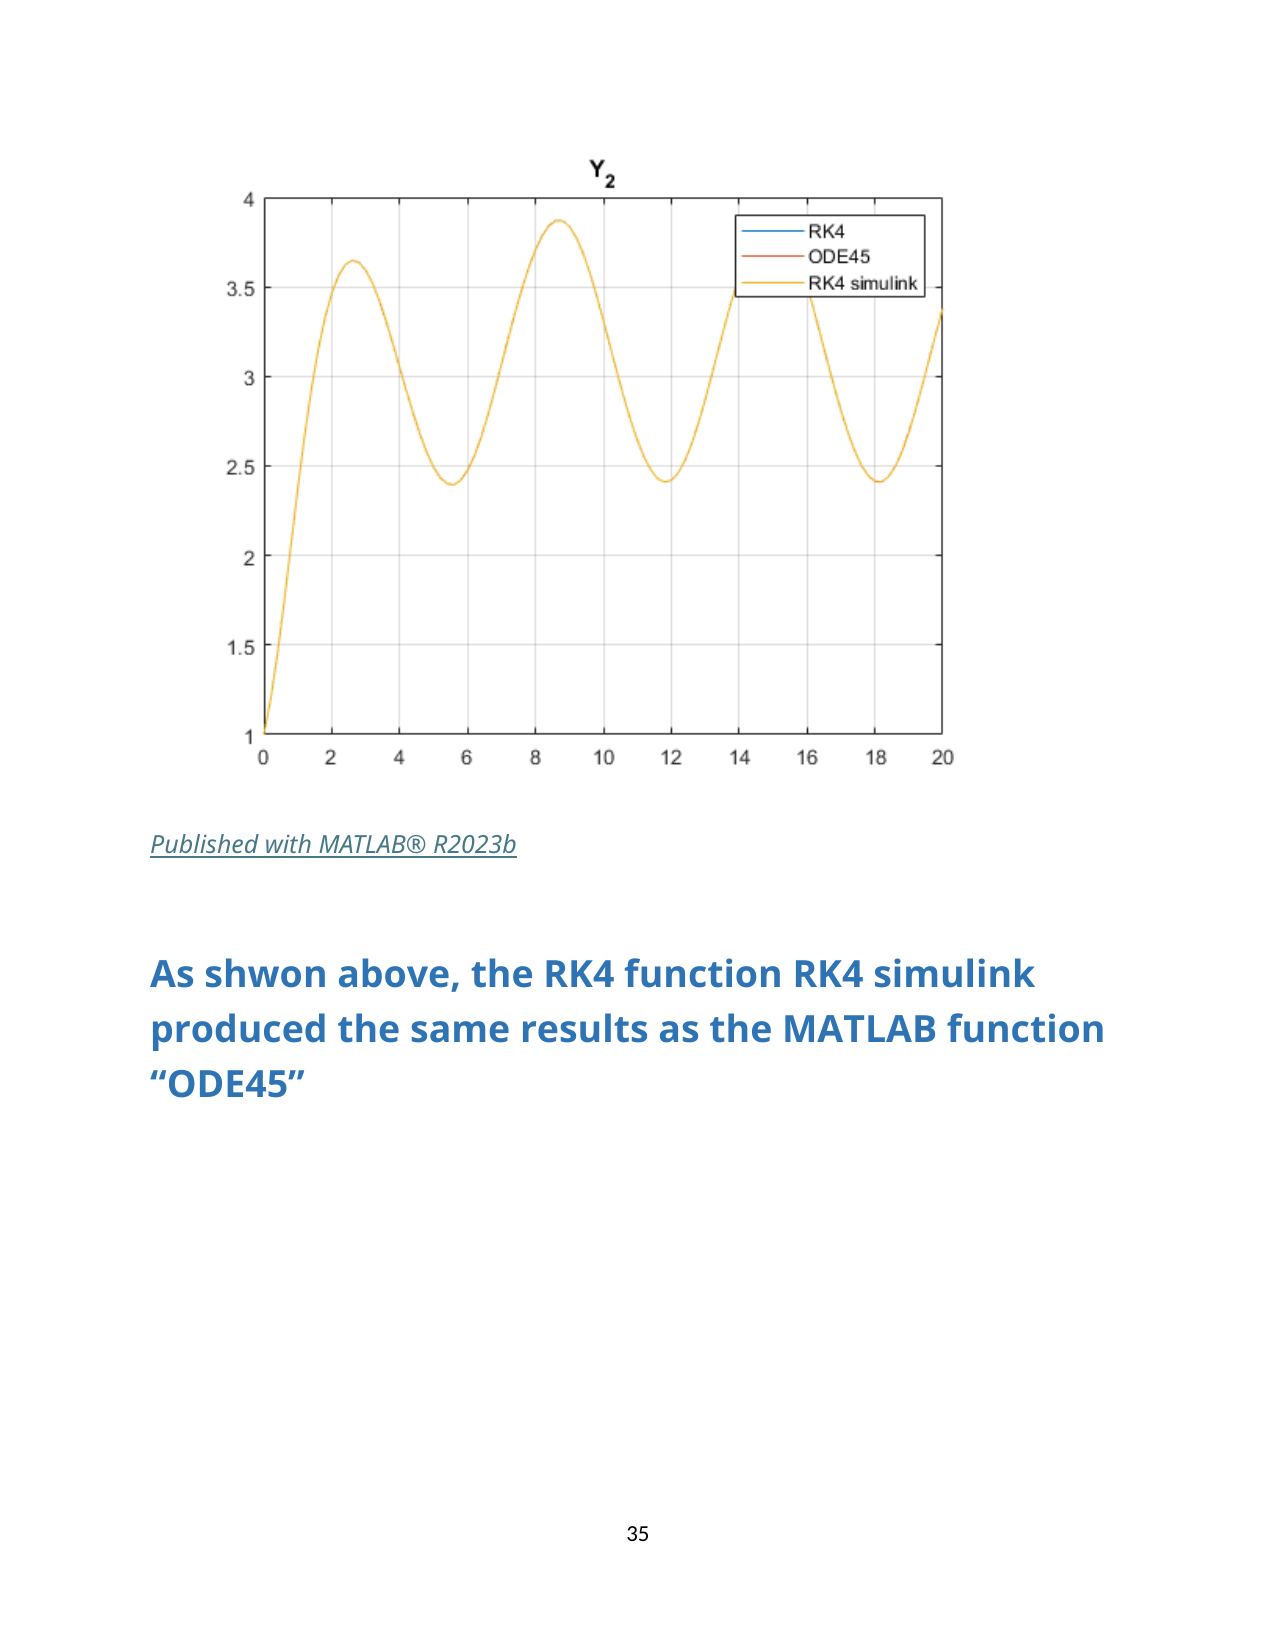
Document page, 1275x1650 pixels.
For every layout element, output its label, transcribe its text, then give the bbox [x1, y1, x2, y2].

text Published with MATLAB® R2023b [150, 827, 1125, 861]
picture [150, 150, 1025, 807]
subtitle As shwon above, the RK4 function RK4 simulink produced the same results as the MATLAB function “ODE45” [150, 947, 1125, 1108]
